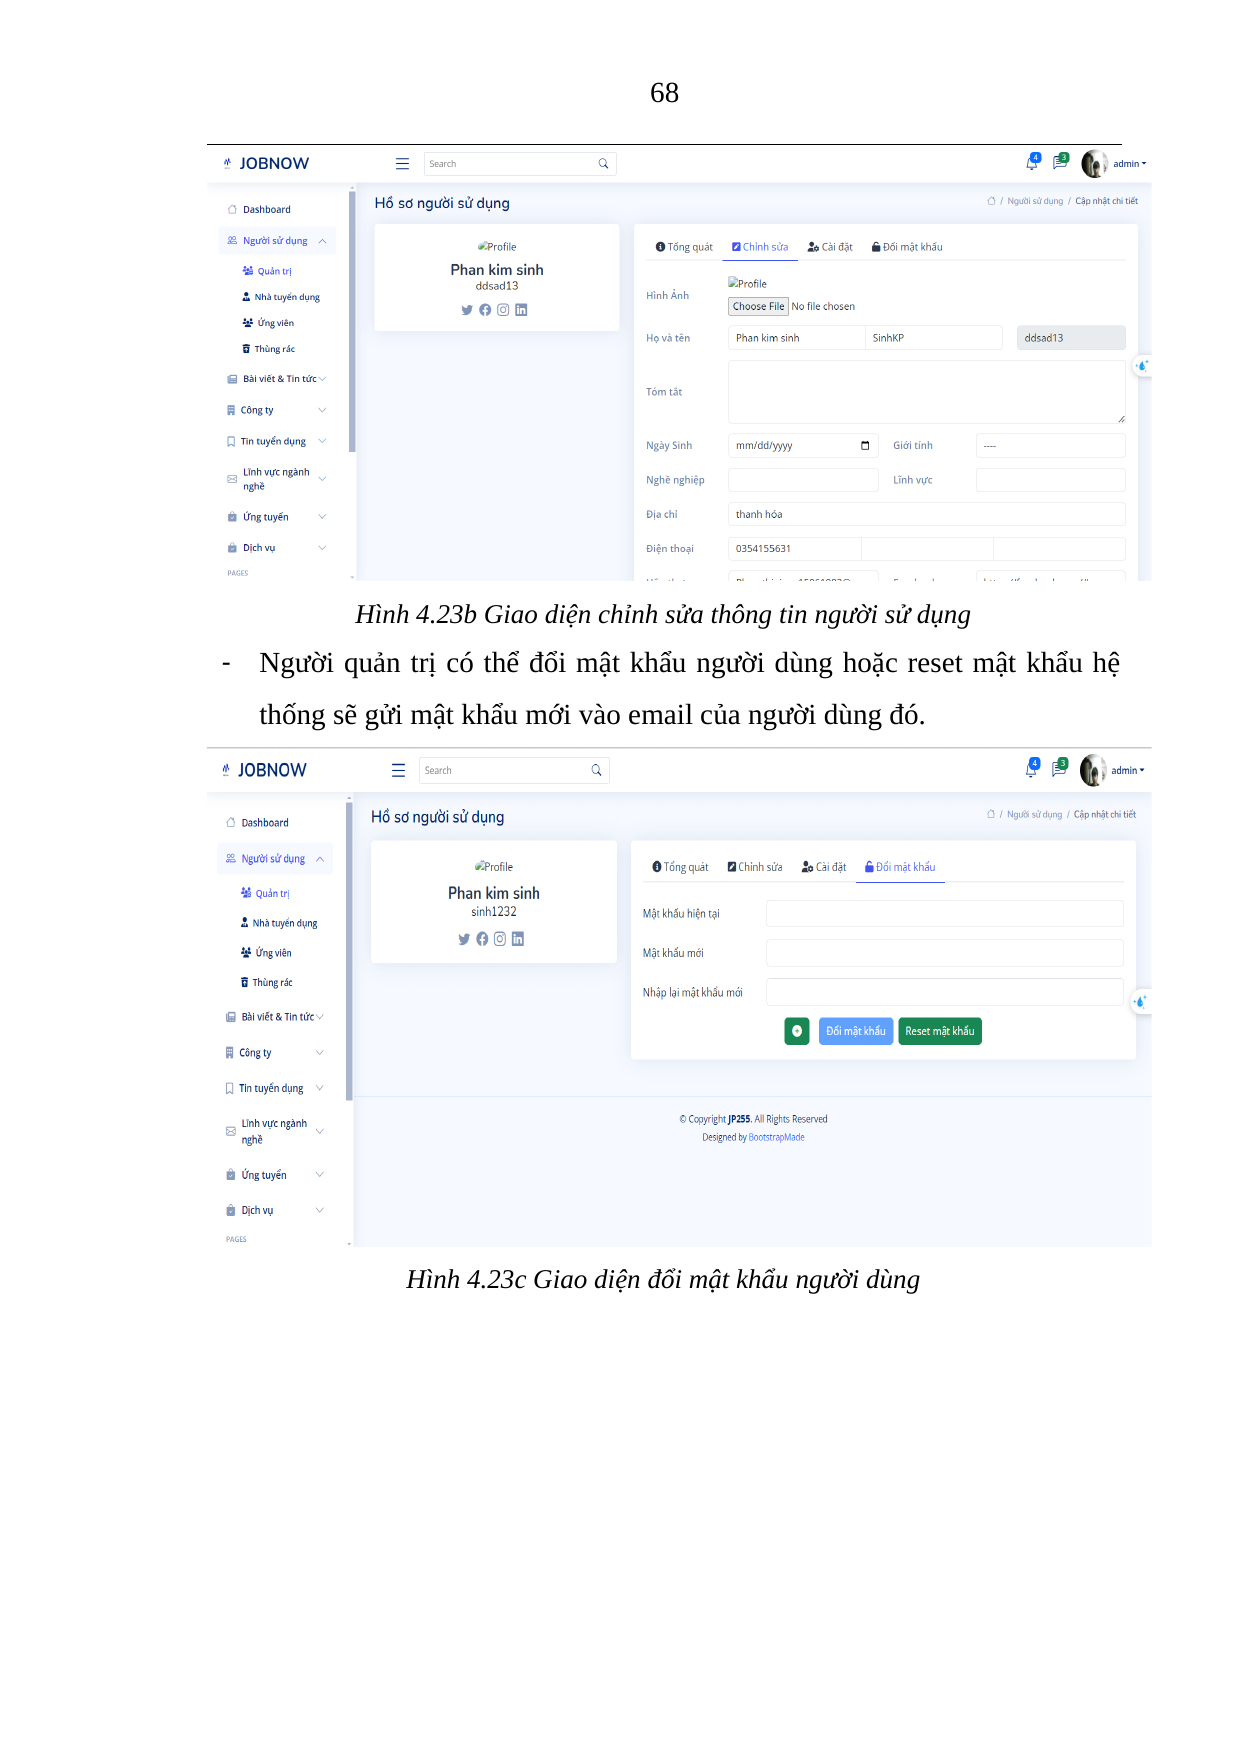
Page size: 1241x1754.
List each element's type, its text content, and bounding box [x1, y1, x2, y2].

text Hình 4.23b Giao diện chỉnh sửa thông tin người sử dụng [207, 598, 1122, 629]
text Hình 4.23c Giao diện đổi mật khẩu người dùng [207, 1263, 1122, 1294]
picture [206, 147, 1152, 581]
list Người quản trị có thể đổi mật khẩu người dùng hoặc reset mật khẩu hệ thống sẽ gửi mật khẩu mới vào email của người dùng đó. [222, 644, 1122, 730]
picture [206, 747, 1152, 1247]
